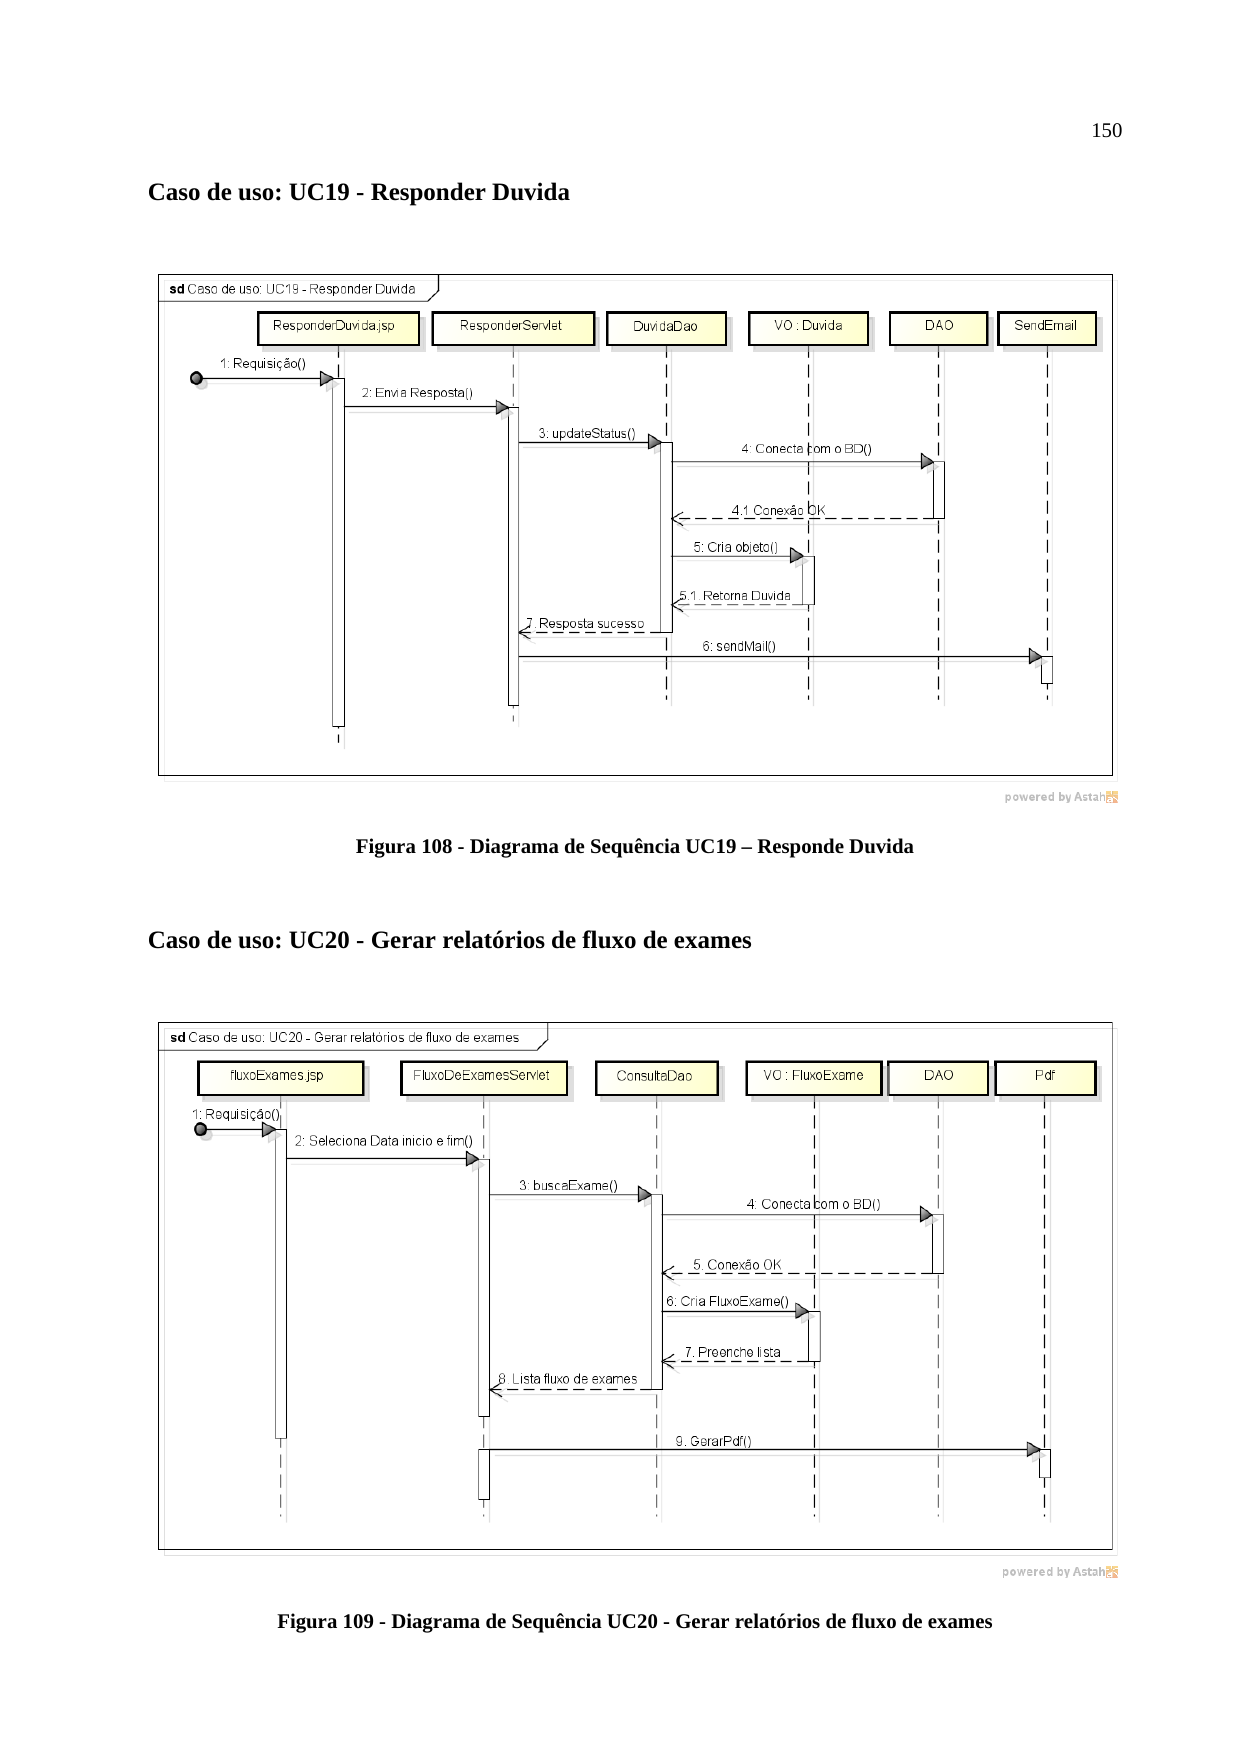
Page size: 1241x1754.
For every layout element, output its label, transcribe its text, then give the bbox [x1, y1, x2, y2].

picture [147, 263, 1122, 807]
text Caso de uso: UC19 - Responder Duvida [148, 177, 1122, 206]
text Caso de uso: UC20 - Gerar relatórios de fluxo de exames [148, 925, 1122, 954]
picture [147, 1011, 1122, 1582]
